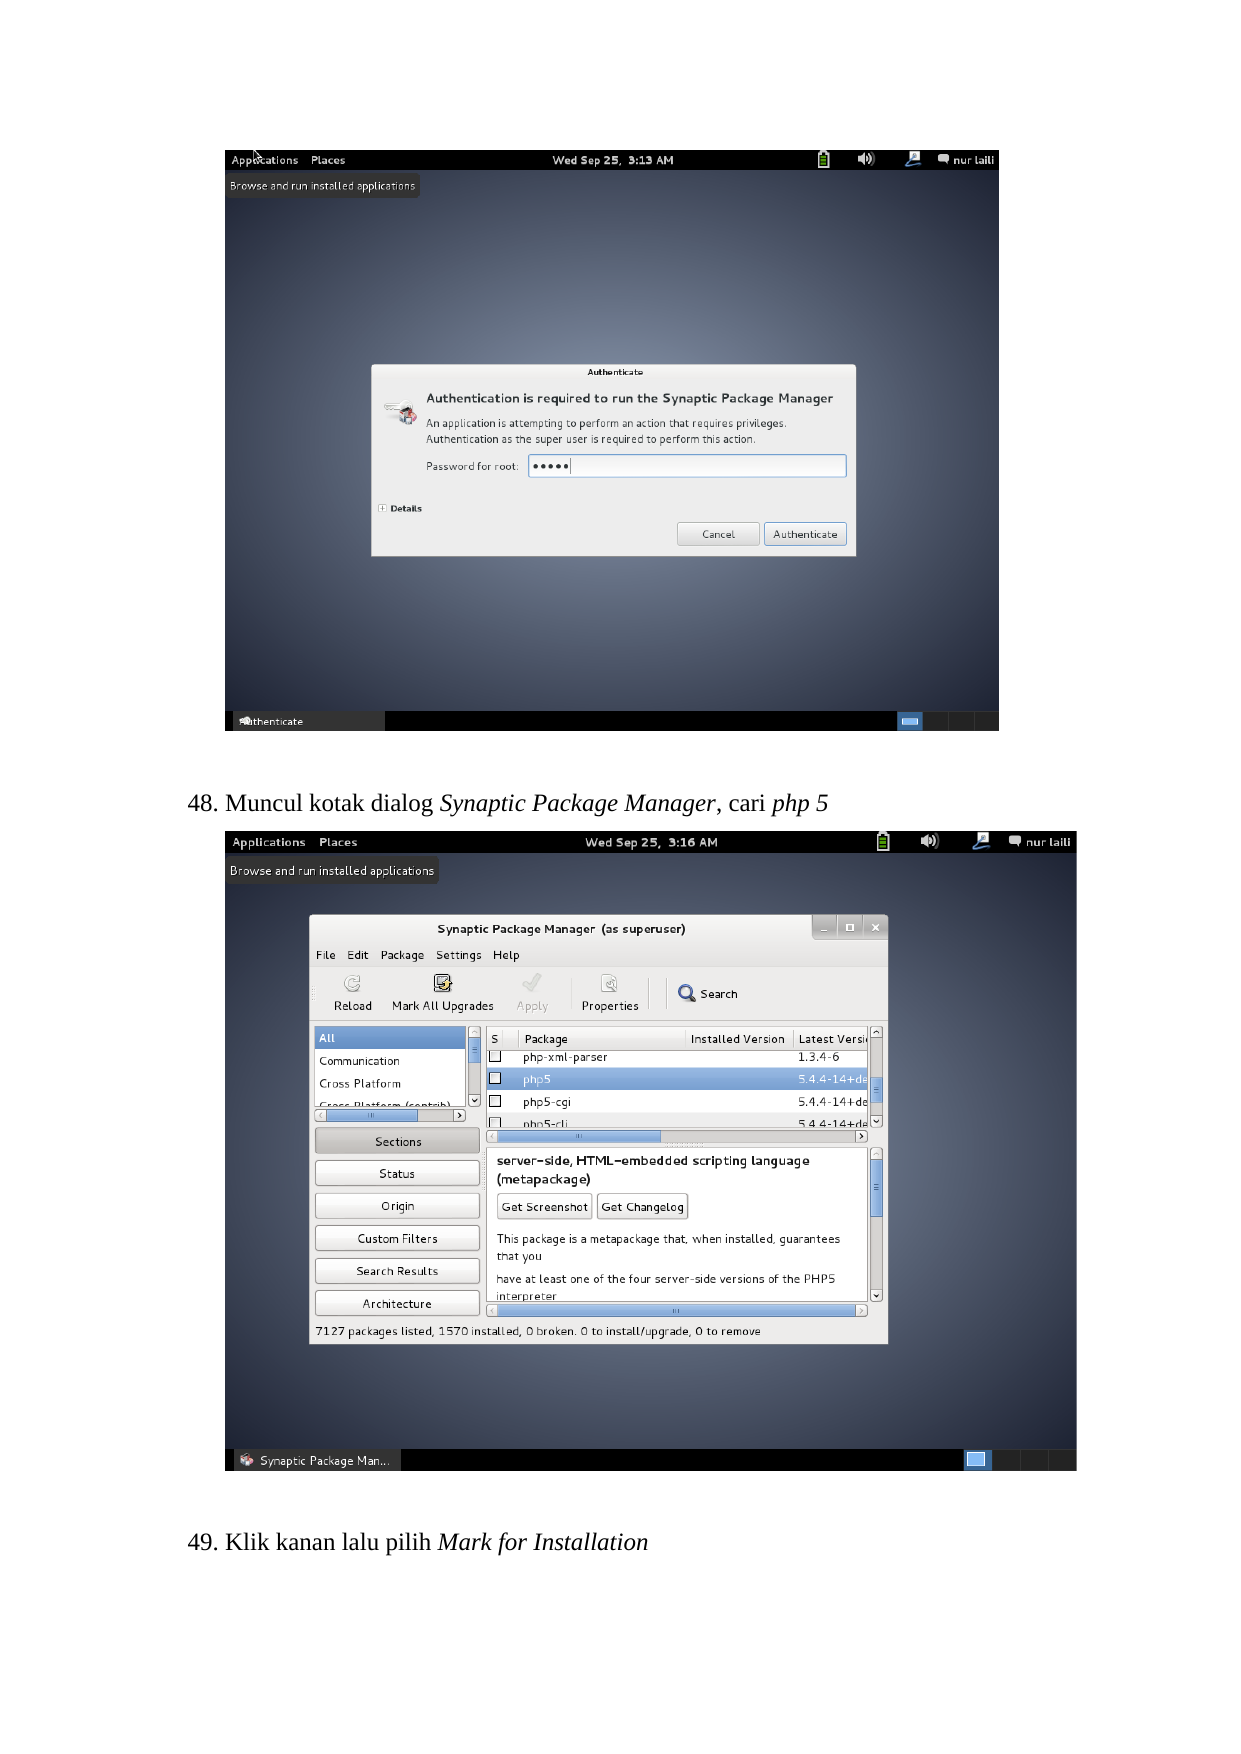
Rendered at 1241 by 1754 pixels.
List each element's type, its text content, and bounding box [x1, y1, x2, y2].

picture [225, 150, 999, 731]
list Klik kanan lalu pilih Mark for Installation [187, 1527, 1090, 1556]
list Muncul kotak dialog Synaptic Package Manager, cari php 5 [187, 788, 1090, 817]
picture [225, 831, 1077, 1471]
